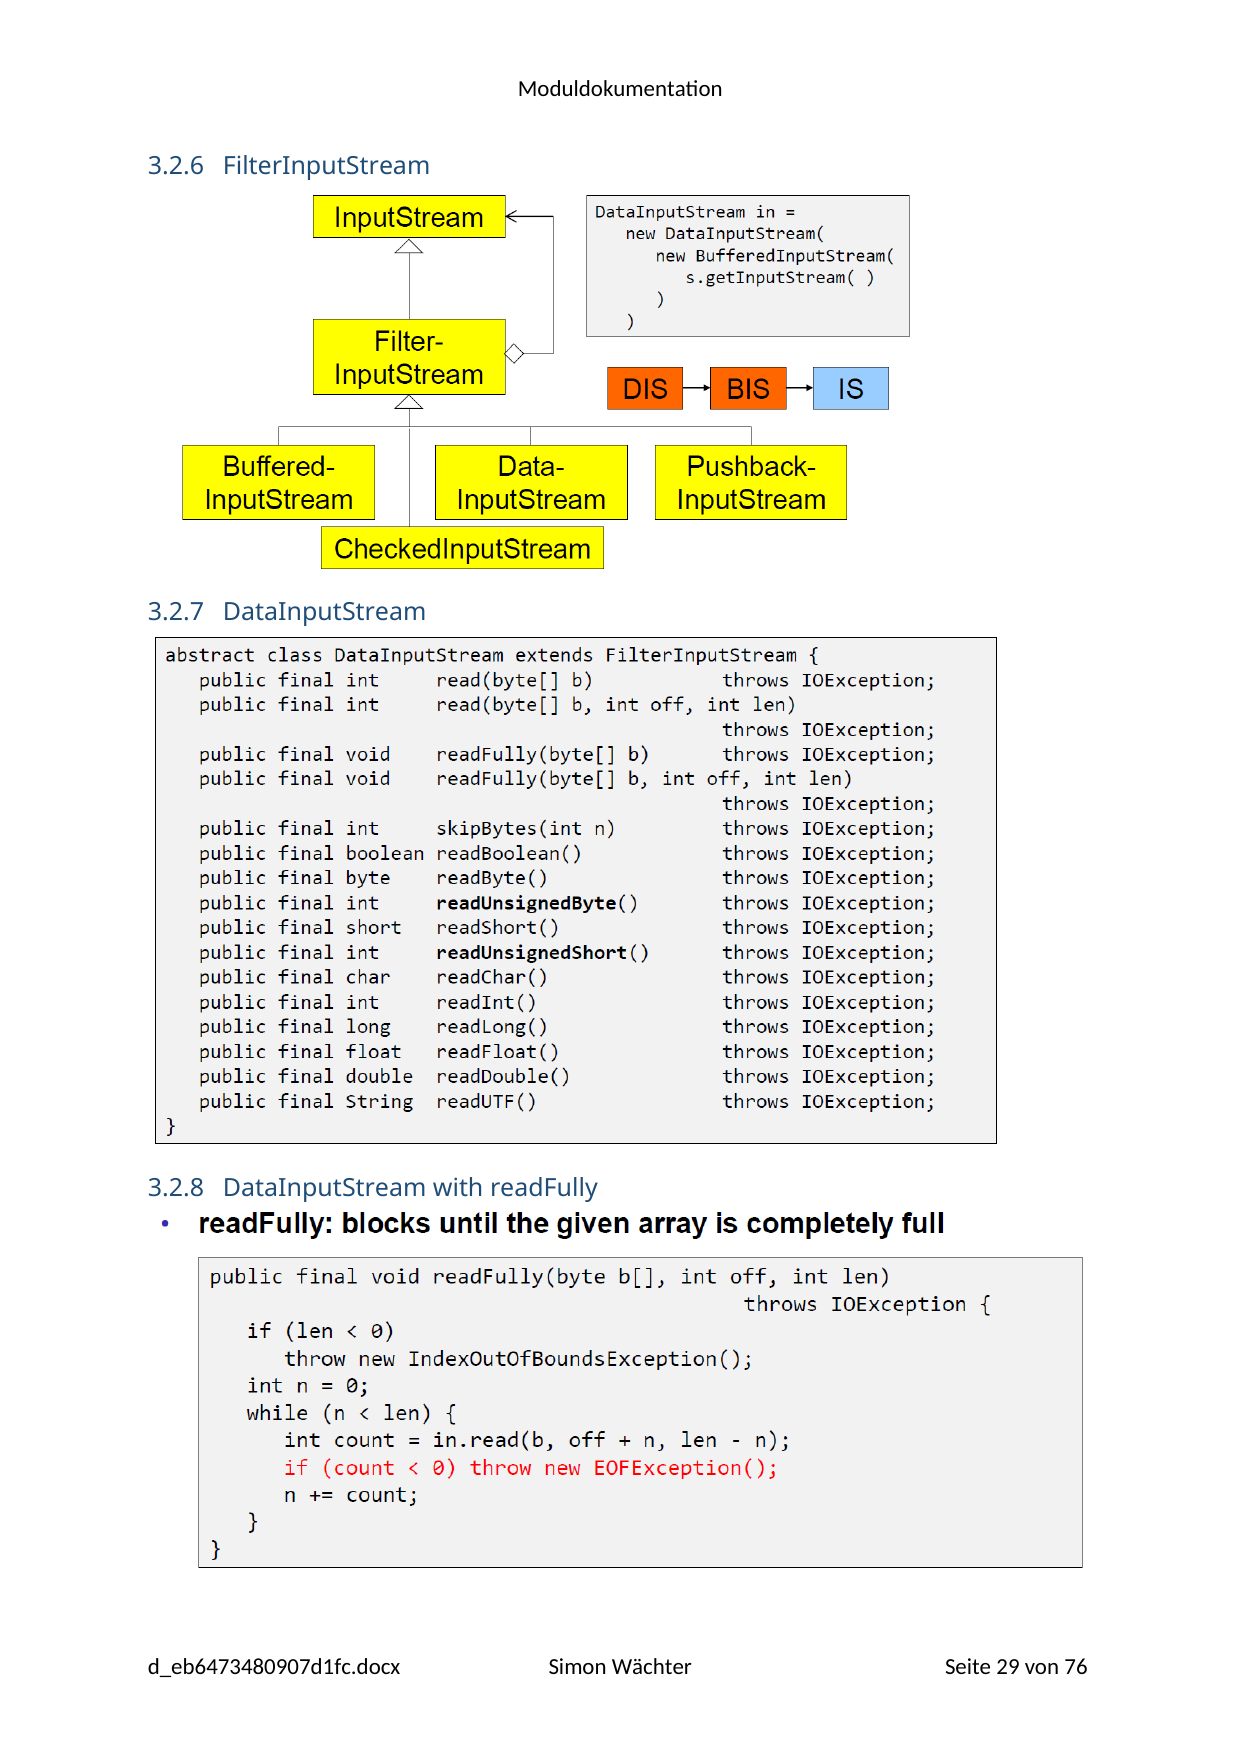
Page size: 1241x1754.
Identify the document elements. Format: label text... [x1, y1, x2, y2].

subtitle DataInputStream [148, 593, 1093, 627]
subtitle FilterInputStream [148, 148, 1093, 182]
subtitle DataInputStream with readFully [148, 1169, 1093, 1204]
picture [147, 1206, 1093, 1580]
picture [147, 630, 1008, 1151]
picture [147, 184, 922, 575]
